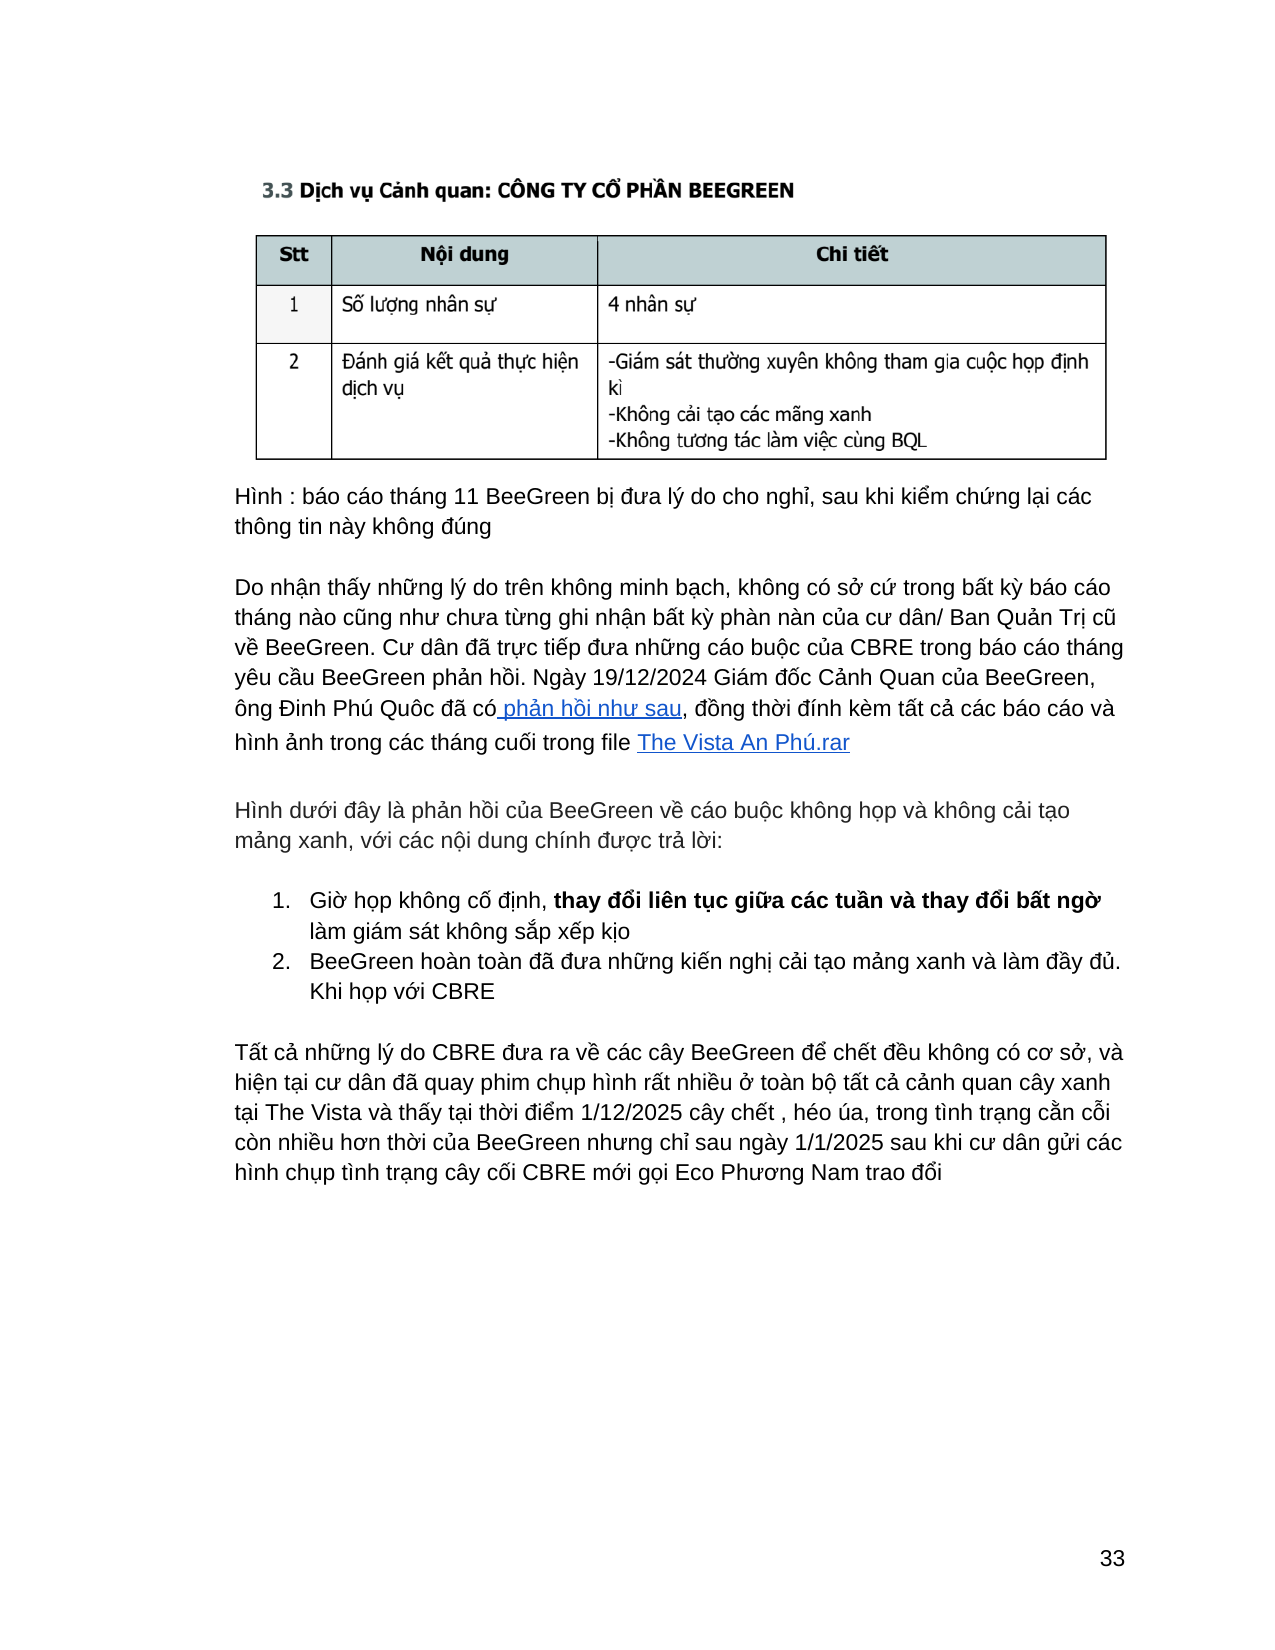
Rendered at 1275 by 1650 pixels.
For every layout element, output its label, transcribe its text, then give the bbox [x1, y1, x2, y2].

picture [234, 150, 1125, 480]
list BeeGreen hoàn toàn đã đưa những kiến nghị cải tạo mảng xanh và làm đầy đủ. Khi họp với CBRE [272, 948, 1125, 1004]
list Giờ họp không cố định, thay đổi liên tục giữa các tuần và thay đổi bất ngờ làm giám sát không sắp xếp kịo [272, 887, 1125, 944]
text Hình : báo cáo tháng 11 BeeGreen bị đưa lý do cho nghỉ, sau khi kiểm chứng lại các thông tin này không đúng [234, 483, 1125, 539]
text Do nhận thấy những lý do trên không minh bạch, không có sở cứ trong bất kỳ báo cáo tháng nào cũng như chưa từng ghi nhận bất kỳ phàn nàn của cư dân/ Ban Quản Trị cũ về BeeGreen. Cư dân đã trực tiếp đưa những cáo buộc của CBRE trong báo cáo tháng yêu cầu BeeGreen phản hồi. Ngày 19/12/2024 Giám đốc Cảnh Quan của BeeGreen, ông Đinh Phú Quôc đã có phản hồi như sau, đồng thời đính kèm tất cả các báo cáo và hình ảnh trong các tháng cuối trong file The Vista An Phú.rar [234, 574, 1125, 757]
text Tất cả những lý do CBRE đưa ra về các cây BeeGreen để chết đều không có cơ sở, và hiện tại cư dân đã quay phim chụp hình rất nhiều ở toàn bộ tất cả cảnh quan cây xanh tại The Vista và thấy tại thời điểm 1/12/2025 cây chết , héo úa, trong tình trạng cằn cỗi còn nhiều hơn thời của BeeGreen nhưng chỉ sau ngày 1/1/2025 sau khi cư dân gửi các hình chụp tình trạng cây cối CBRE mới gọi Eco Phương Nam trao đổi [234, 1038, 1125, 1186]
text Hình dưới đây là phản hồi của BeeGreen về cáo buộc không họp và không cải tạo mảng xanh, với các nội dung chính được trả lời: [234, 797, 1125, 884]
